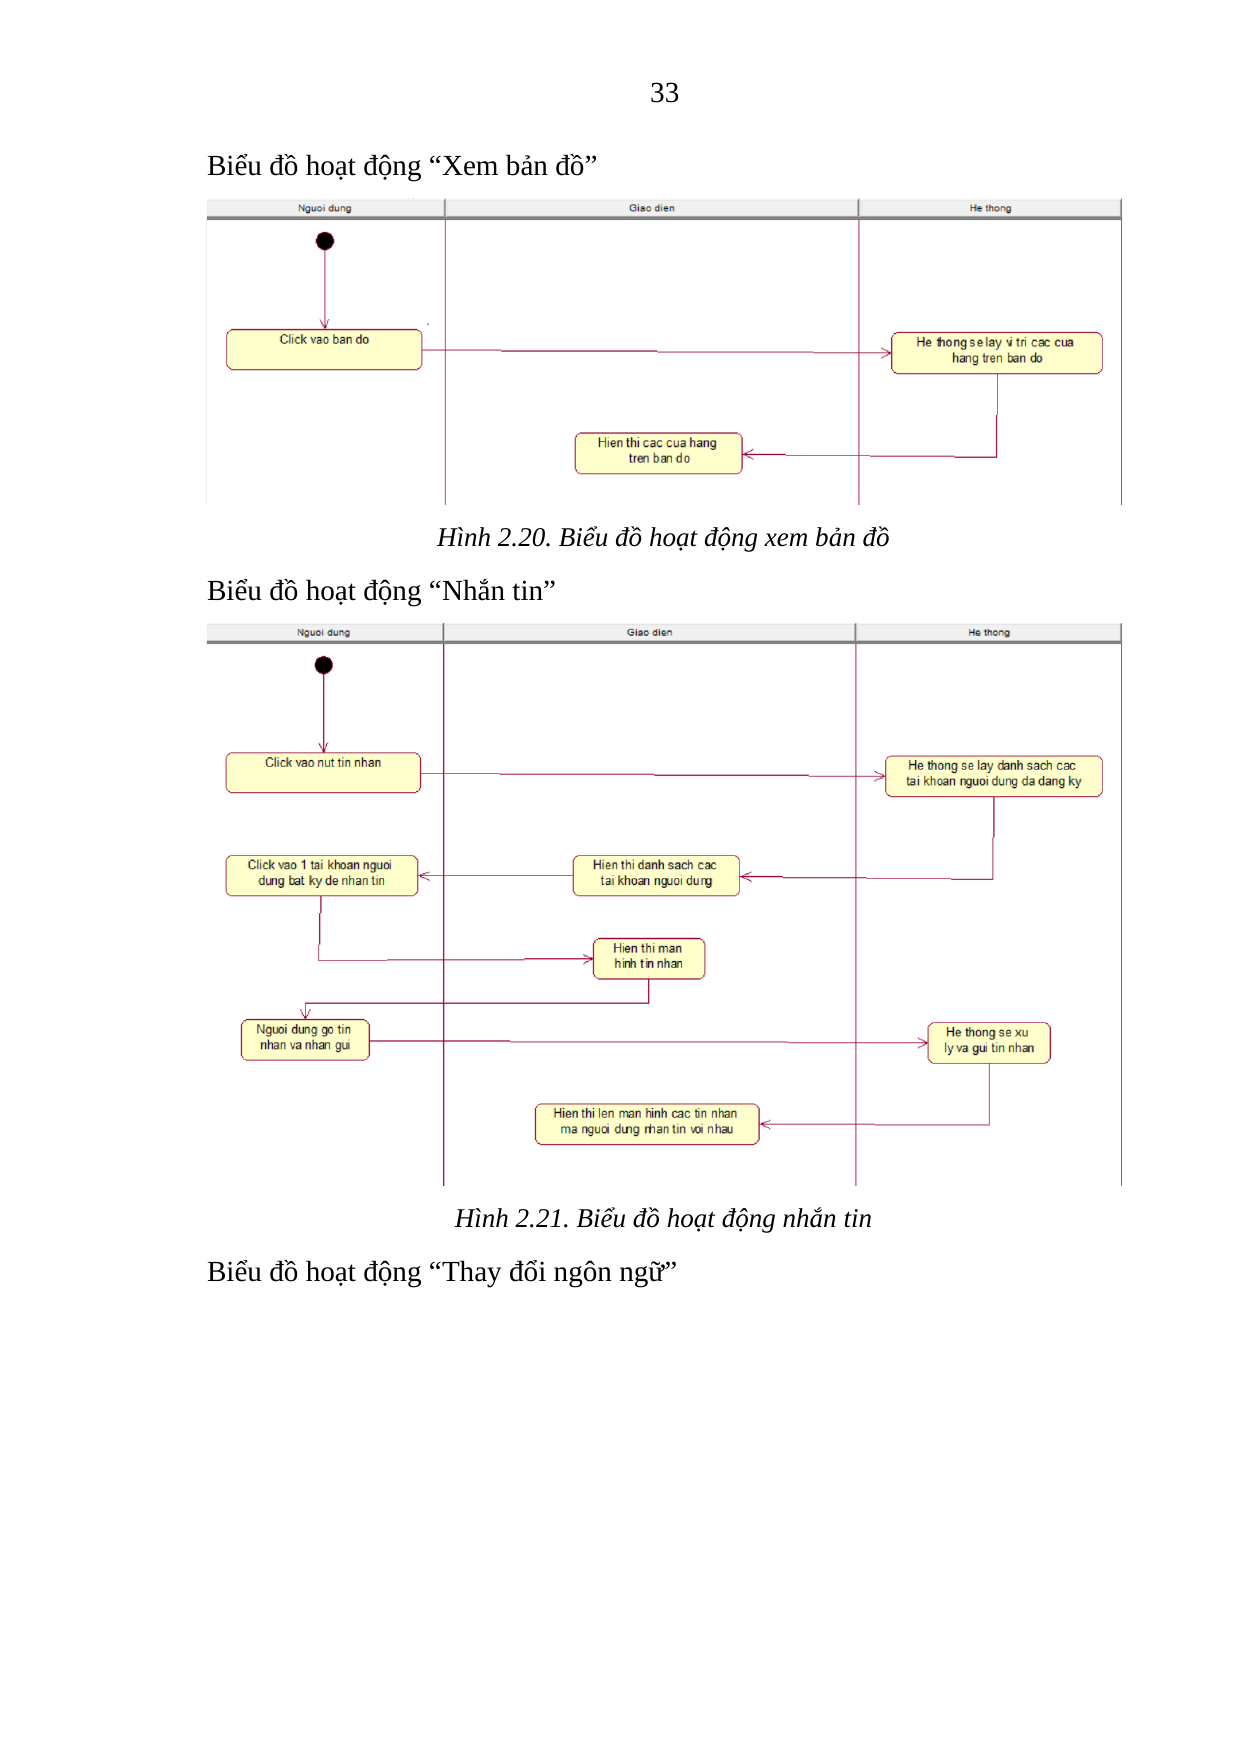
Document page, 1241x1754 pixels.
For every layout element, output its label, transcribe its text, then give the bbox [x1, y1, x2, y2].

picture [206, 198, 1123, 505]
text Biểu đồ hoạt động “Xem bản đồ” [207, 148, 1122, 181]
text Biểu đồ hoạt động “Thay đổi ngôn ngữ” [207, 1254, 1122, 1288]
picture [206, 623, 1123, 1186]
text Biểu đồ hoạt động “Nhắn tin” [207, 573, 1122, 606]
